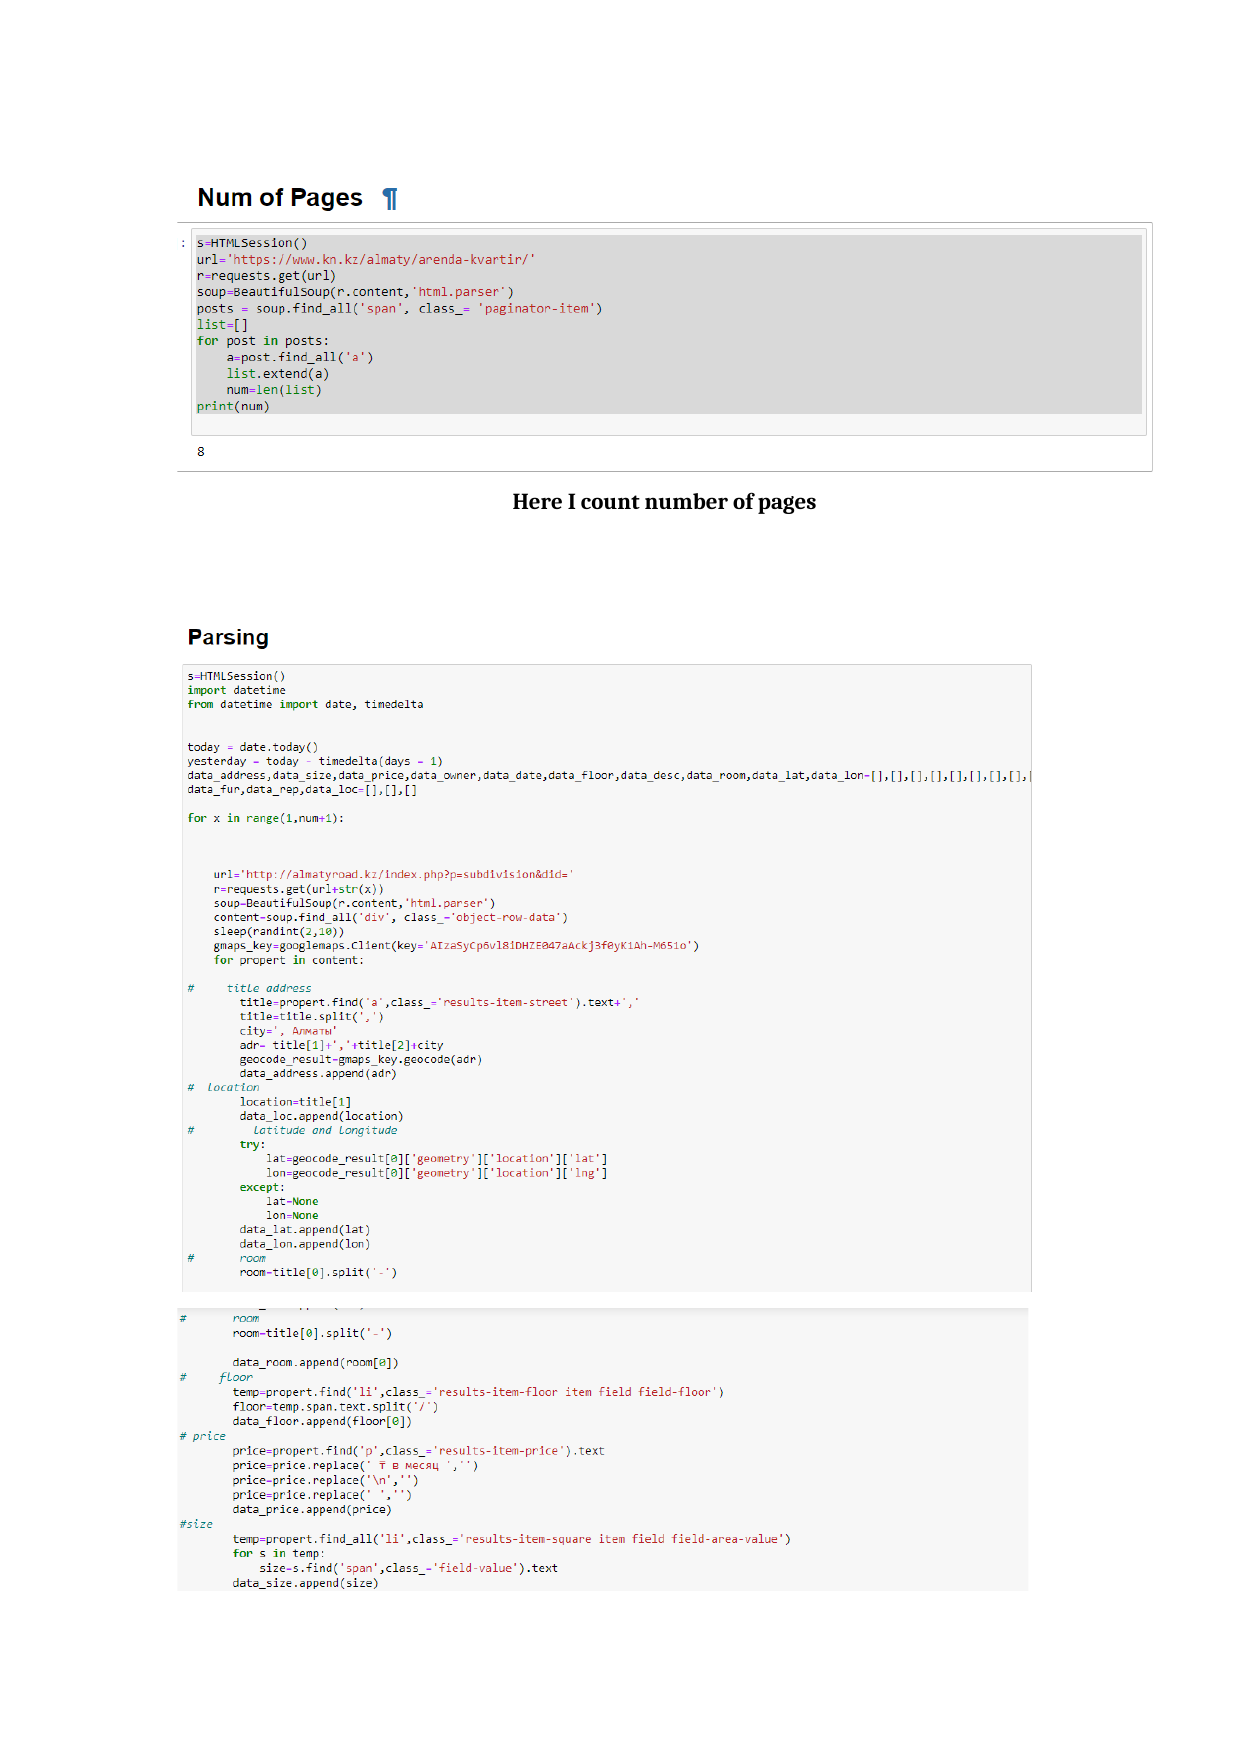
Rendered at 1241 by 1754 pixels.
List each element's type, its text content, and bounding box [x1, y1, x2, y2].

picture [177, 1307, 1029, 1591]
picture [177, 621, 1041, 1292]
picture [177, 162, 1153, 472]
text Here I count number of pages [177, 489, 1152, 515]
